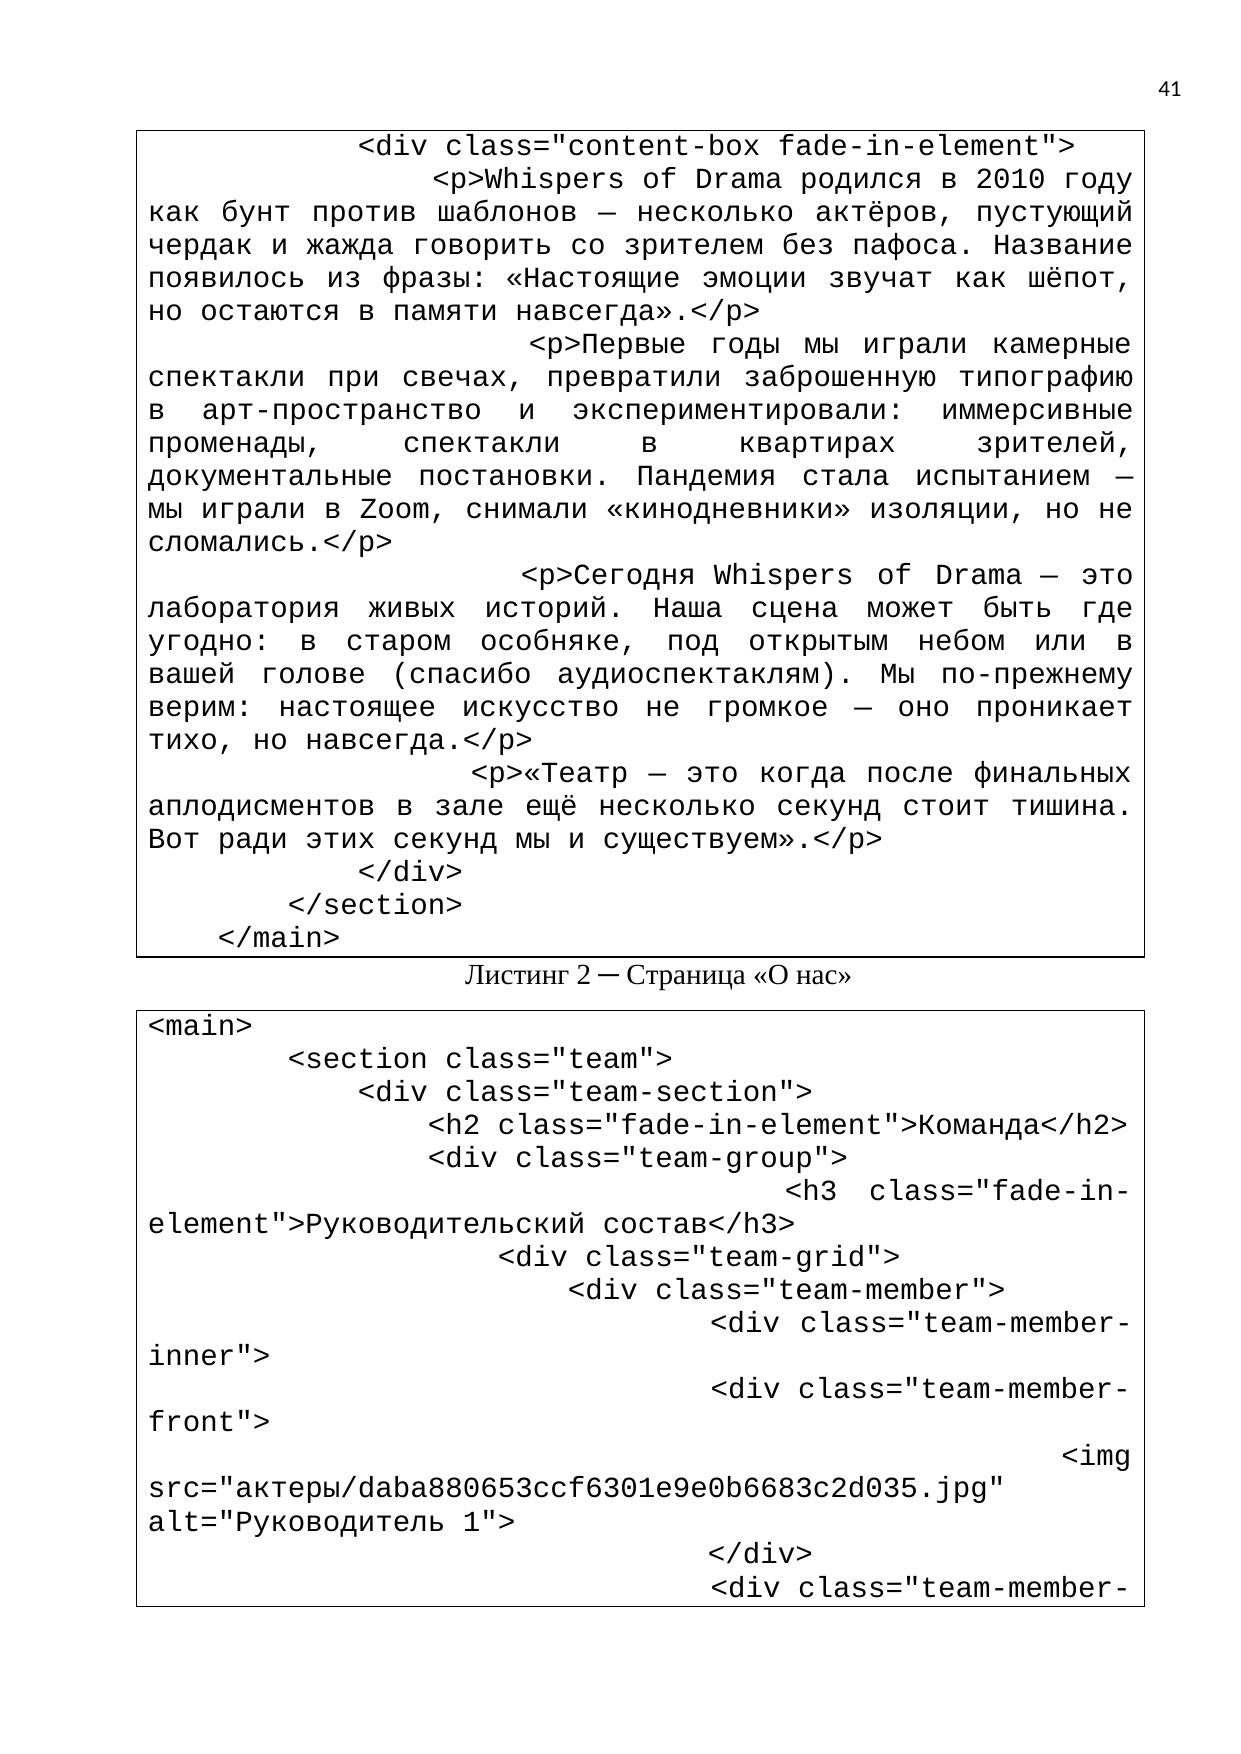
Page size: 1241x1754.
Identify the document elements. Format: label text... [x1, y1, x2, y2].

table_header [137, 131, 1144, 956]
text Листинг 2 ─ Страница «О нас» [136, 957, 1181, 991]
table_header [137, 1011, 1144, 1606]
